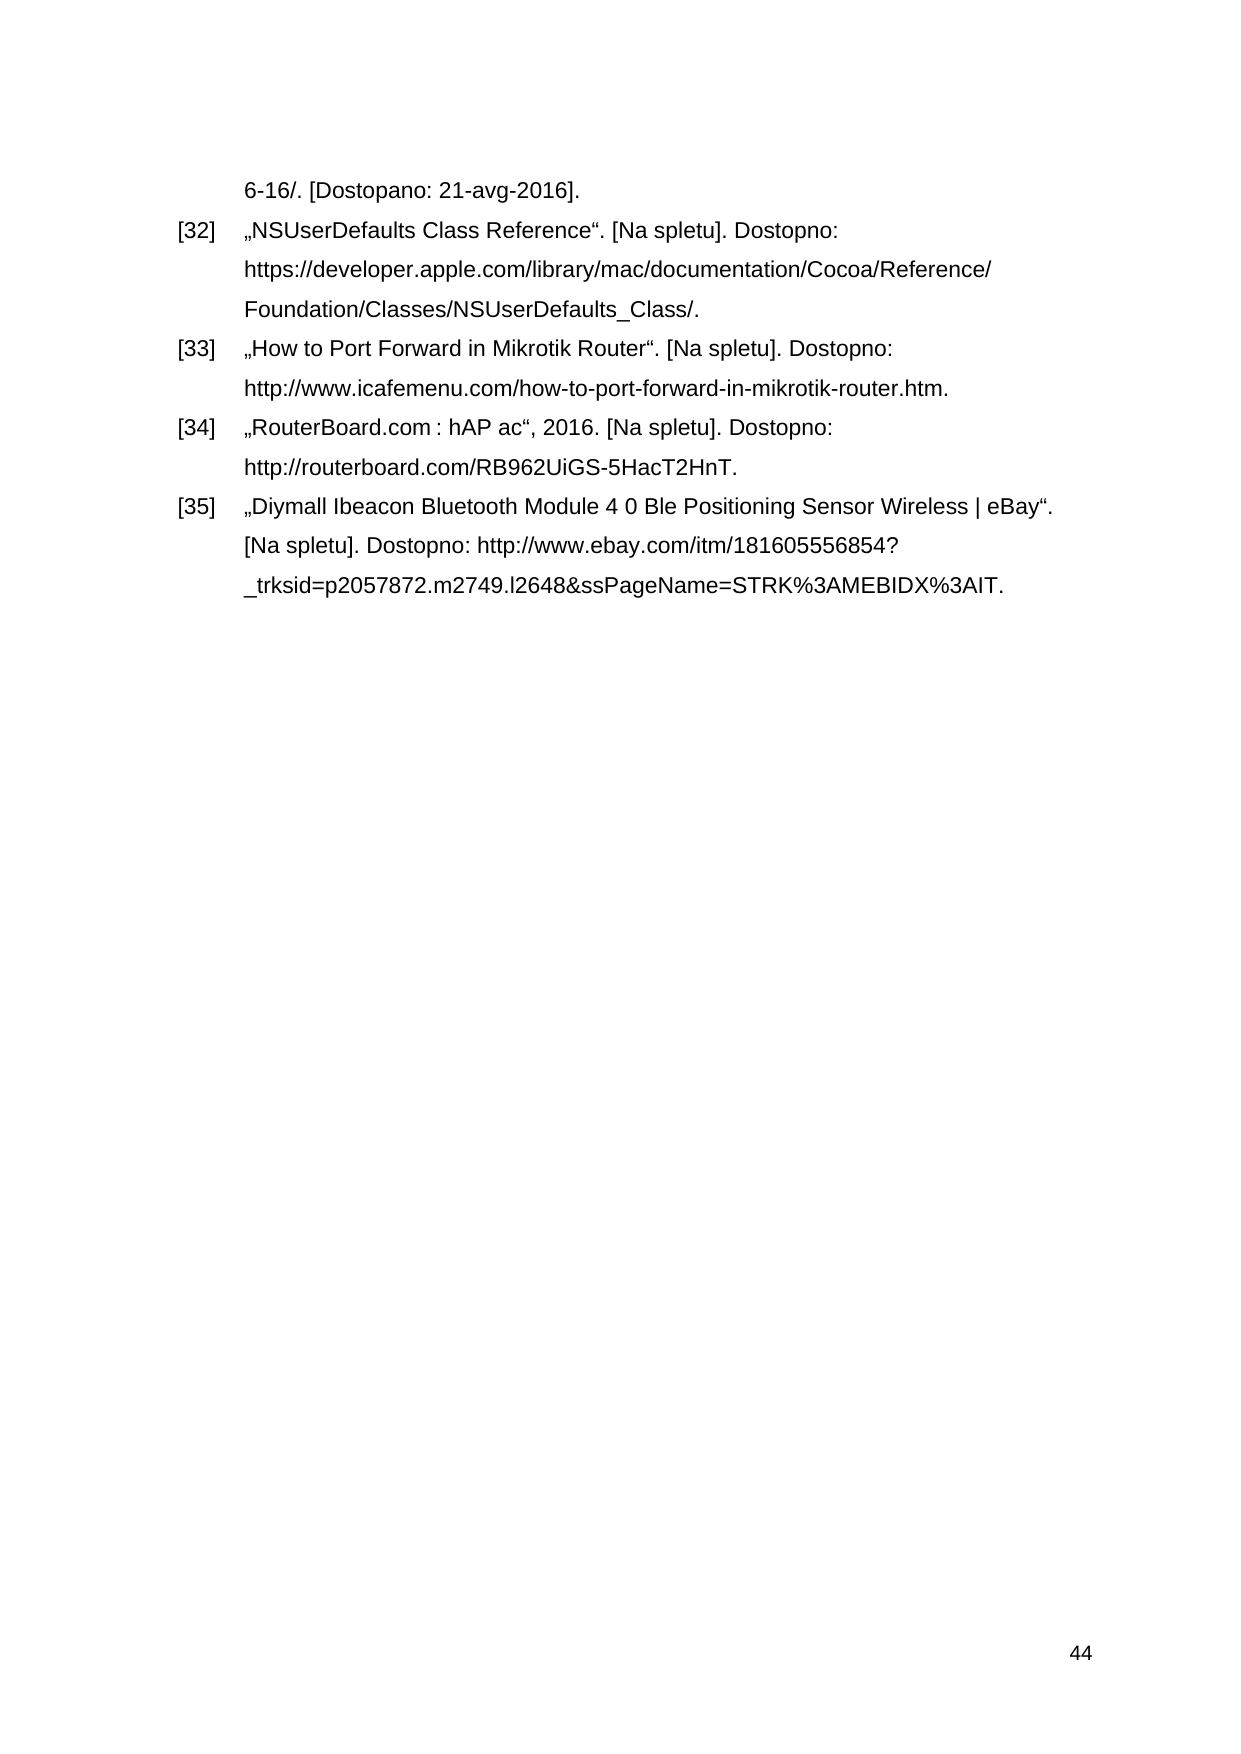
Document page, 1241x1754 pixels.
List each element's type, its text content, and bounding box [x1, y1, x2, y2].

text [34] „RouterBoard.com : hAP ac“, 2016. [Na spletu]. Dostopno: http://routerboard.com/RB962UiGS-5HacT2HnT. [177, 414, 1092, 480]
text [35] „Diymall Ibeacon Bluetooth Module 4 0 Ble Positioning Sensor Wireless | eBay“. [Na spletu]. Dostopno: http://www.ebay.com/itm/181605556854?_trksid=p2057872.m2749.l2648&ssPageName=STRK%3AMEBIDX%3AIT. [177, 493, 1092, 598]
text [33] „How to Port Forward in Mikrotik Router“. [Na spletu]. Dostopno: http://www.icafemenu.com/how-to-port-forward-in-mikrotik-router.htm. [177, 335, 1092, 401]
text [177, 177, 1092, 203]
text [32] „NSUserDefaults Class Reference“. [Na spletu]. Dostopno: https://developer.apple.com/library/mac/documentation/Cocoa/Reference/Foundation/Classes/NSUserDefaults_Class/. [177, 217, 1092, 322]
